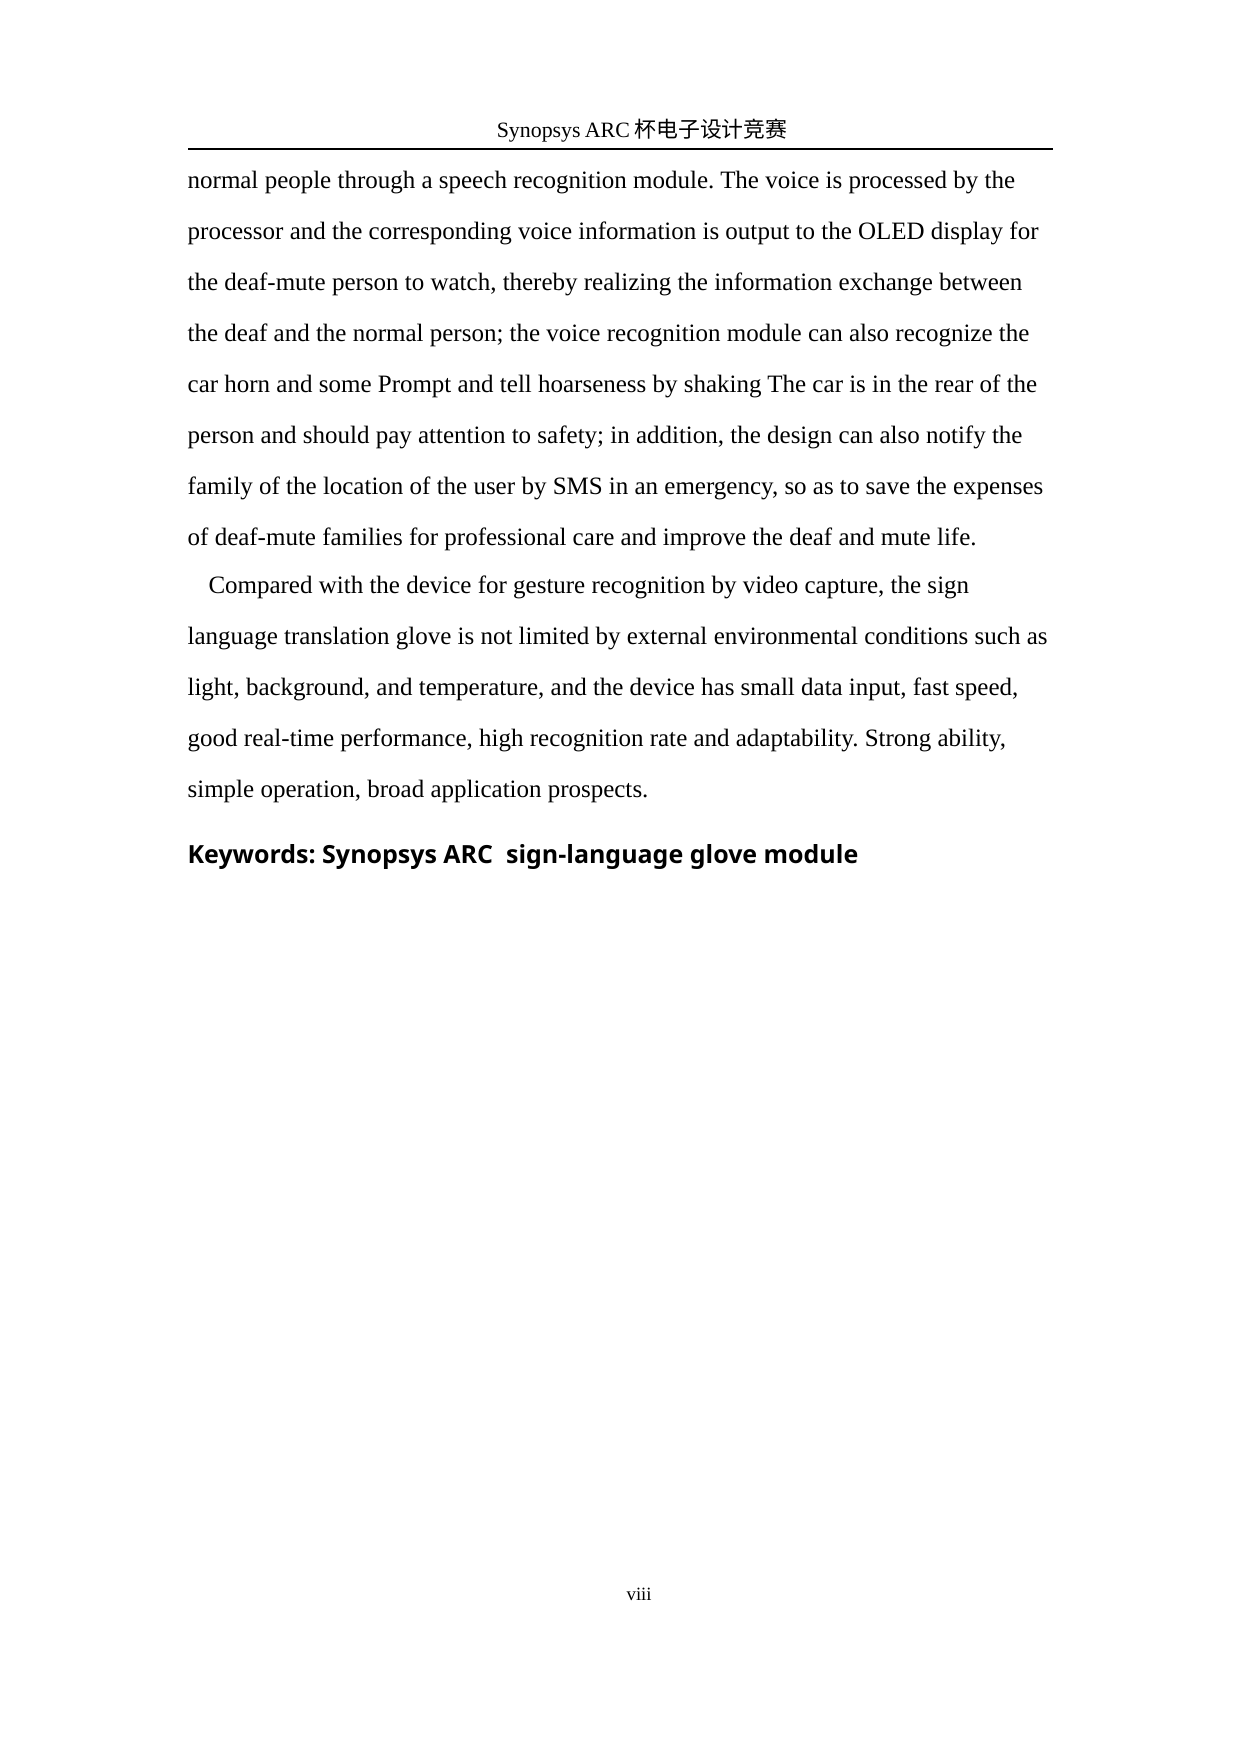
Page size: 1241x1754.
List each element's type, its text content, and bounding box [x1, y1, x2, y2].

text Compared with the device for gesture recognition by video capture, the sign language translation glove is not limited by external environmental conditions such as light, background, and temperature, and the device has small data input, fast speed, good real-time performance, high recognition rate and adaptability. Strong ability, simple operation, broad application prospects. [187, 567, 1053, 805]
text Keywords: Synopsys ARC sign-language glove module [187, 819, 1053, 887]
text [187, 162, 1053, 553]
